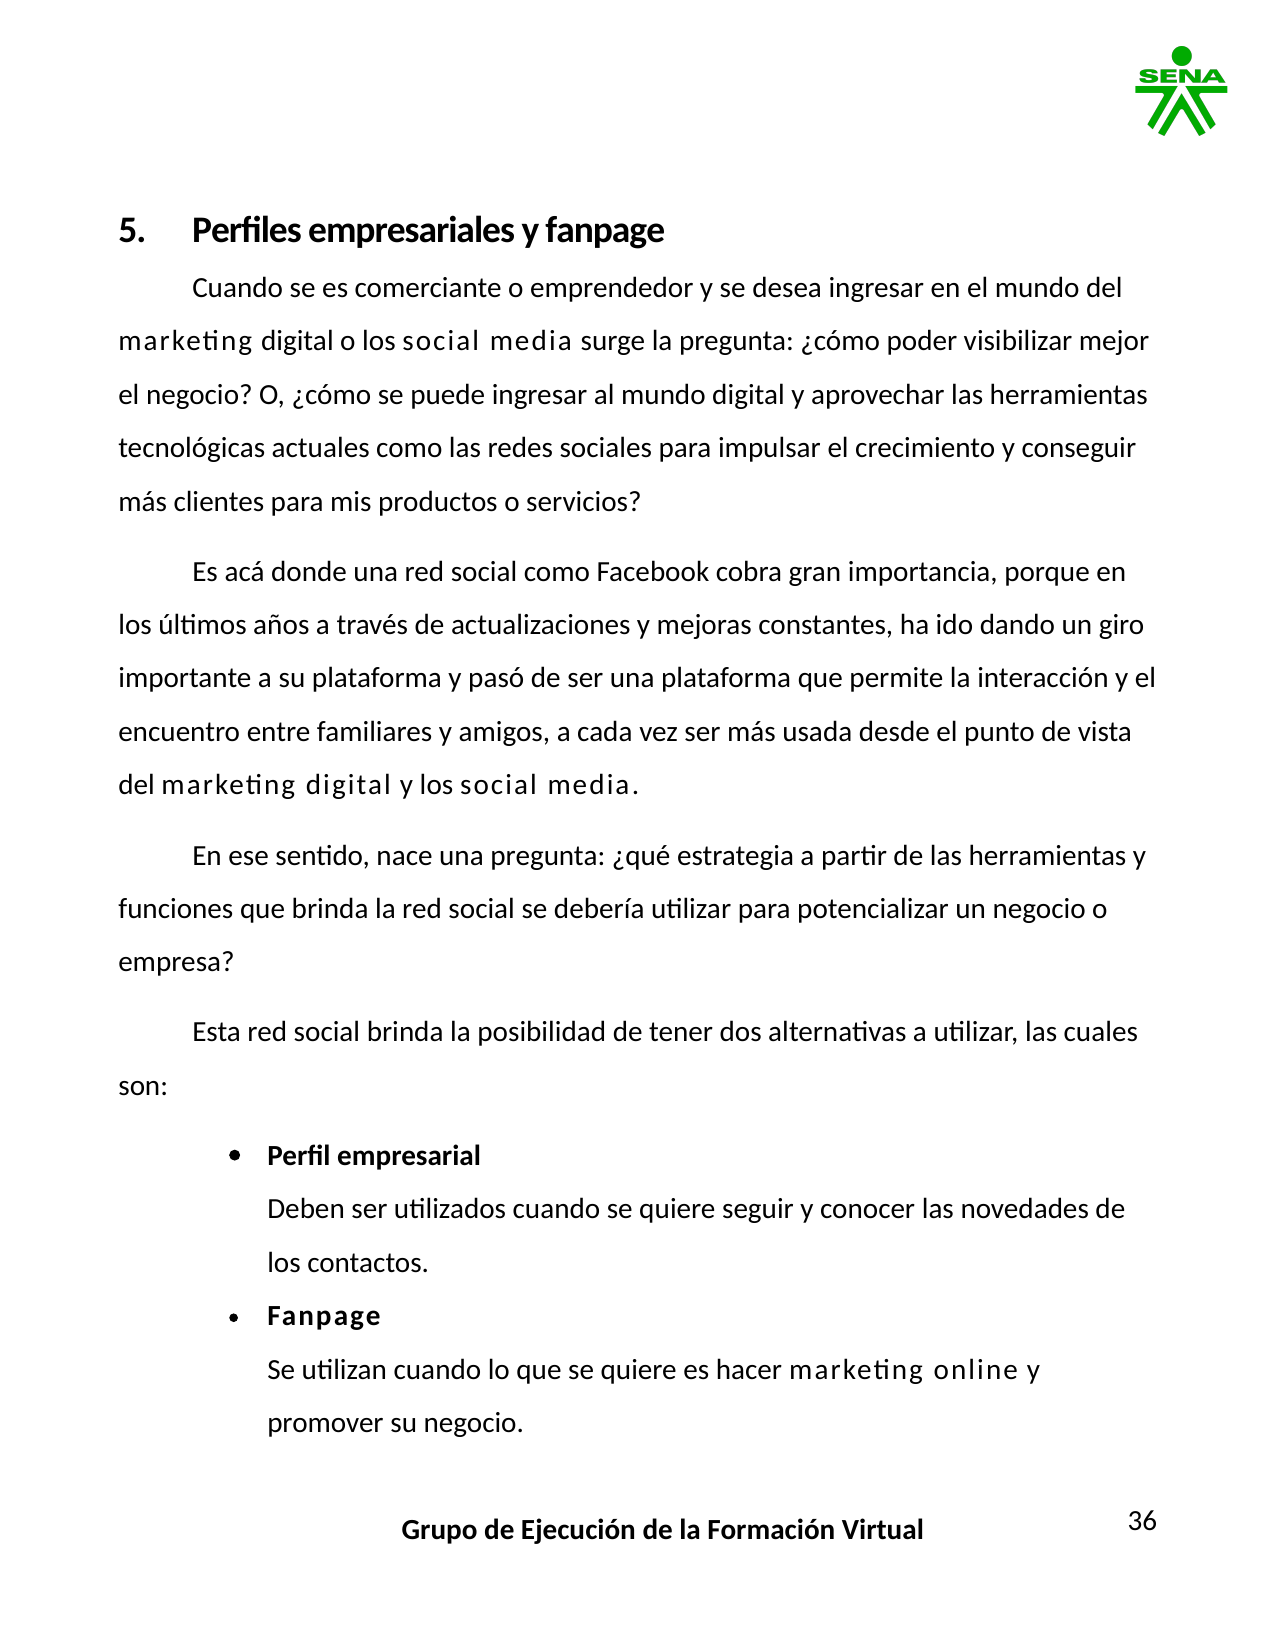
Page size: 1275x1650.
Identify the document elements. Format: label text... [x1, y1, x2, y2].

text Esta red social brinda la posibilidad de tener dos alternativas a utilizar, las cuales son: [118, 1013, 1157, 1103]
list Deben ser utilizados cuando se quiere seguir y conocer las novedades de los contactos. [267, 1191, 1157, 1279]
subtitle Perfiles empresariales y fanpage [118, 206, 1157, 252]
picture [1135, 46, 1228, 136]
text Es acá donde una red social como Facebook cobra gran importancia, porque en los últimos años a través de actualizaciones y mejoras constantes, ha ido dando un giro importante a su plataforma y pasó de ser una plataforma que permite la interacción y el encuentro entre familiares y amigos, a cada vez ser más usada desde el punto de vista del marketing digital y los social media. [118, 553, 1157, 802]
text Cuando se es comerciante o emprendedor y se desea ingresar en el mundo del marketing digital o los social media surge la pregunta: ¿cómo poder visibilizar mejor el negocio? O, ¿cómo se puede ingresar al mundo digital y aprovechar las herramientas tecnológicas actuales como las redes sociales para impulsar el crecimiento y conseguir más clientes para mis productos o servicios? [118, 269, 1157, 518]
text En ese sentido, nace una pregunta: ¿qué estrategia a partir de las herramientas y funciones que brinda la red social se debería utilizar para potencializar un negocio o empresa? [118, 837, 1157, 979]
list Perfil empresarial [229, 1137, 1157, 1173]
list Fanpage [229, 1297, 1157, 1333]
list Se utilizan cuando lo que se quiere es hacer marketing online y promover su negocio. [267, 1351, 1157, 1440]
